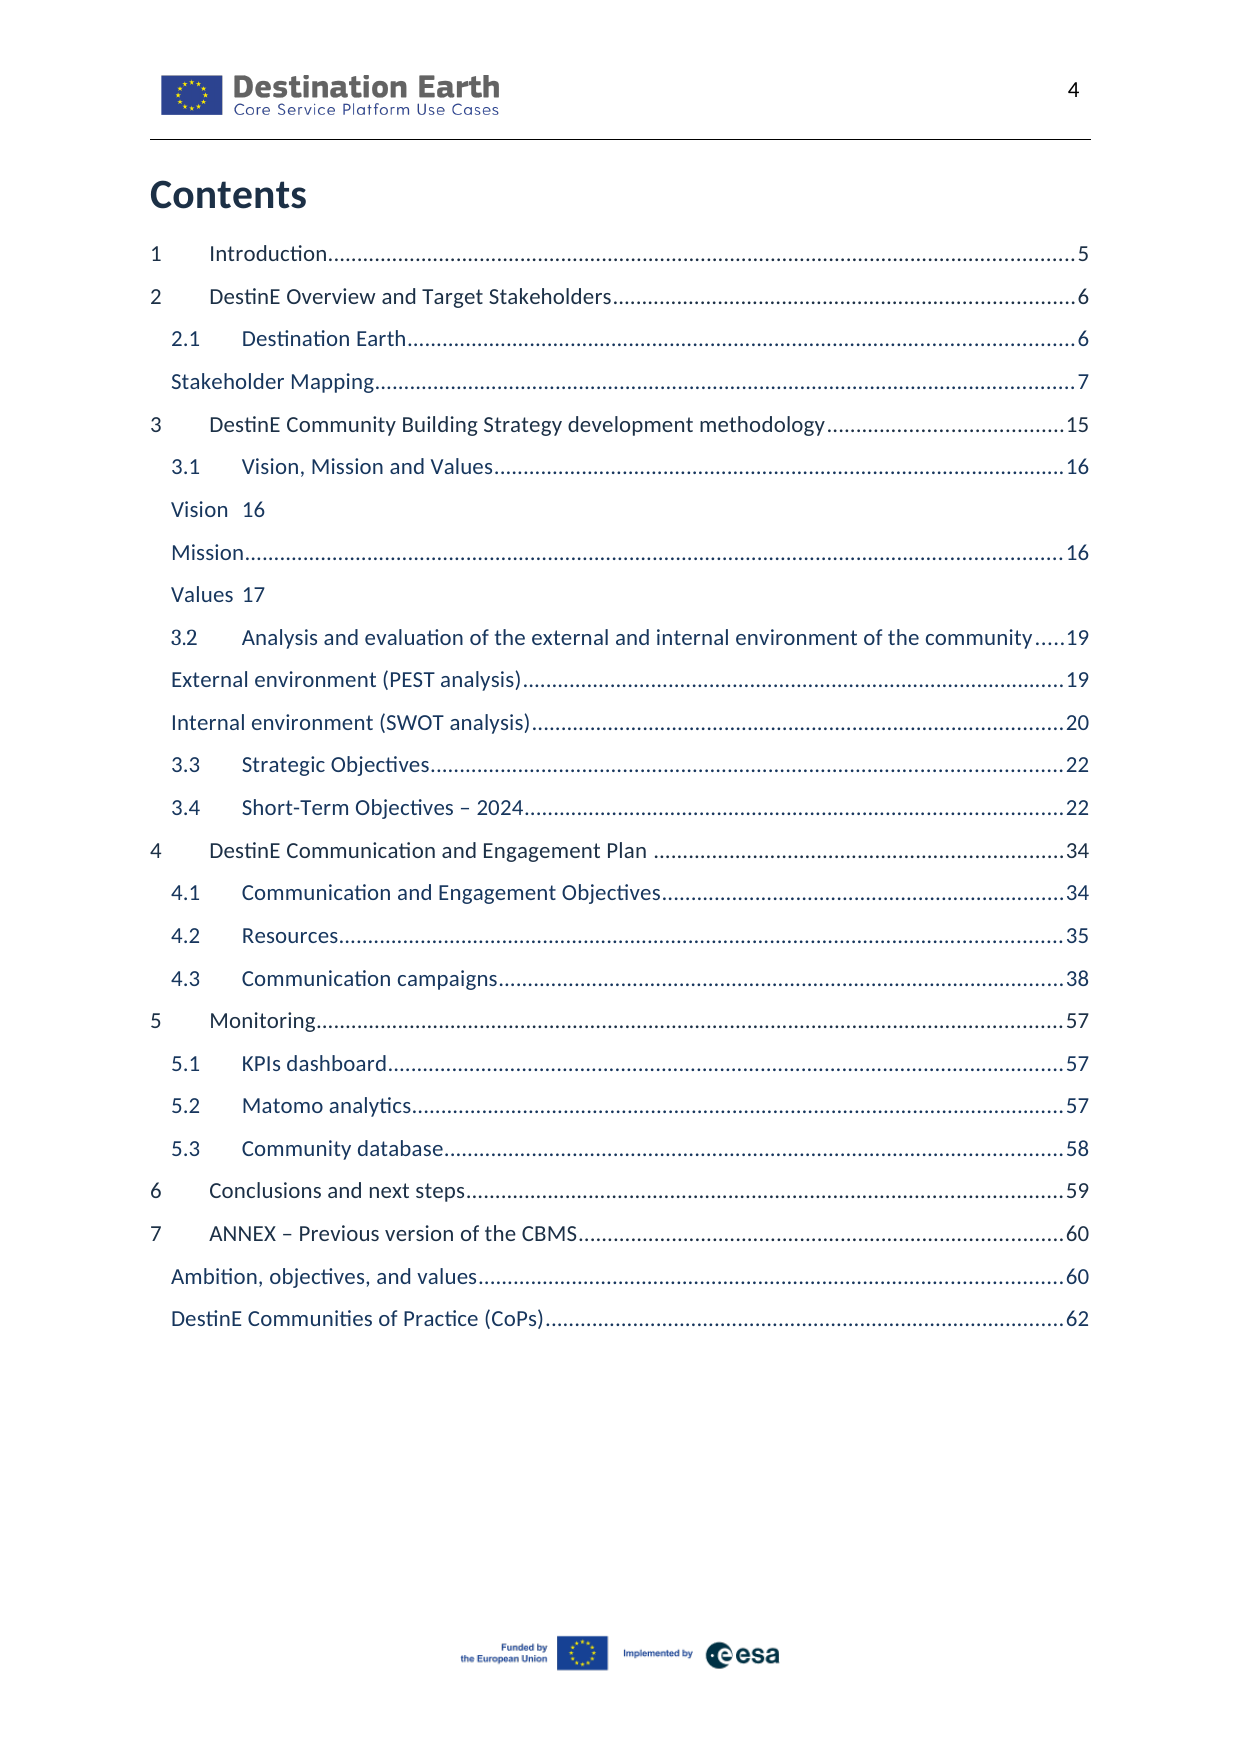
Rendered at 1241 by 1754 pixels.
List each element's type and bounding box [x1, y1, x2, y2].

picture [161, 75, 499, 115]
picture [452, 1628, 788, 1679]
